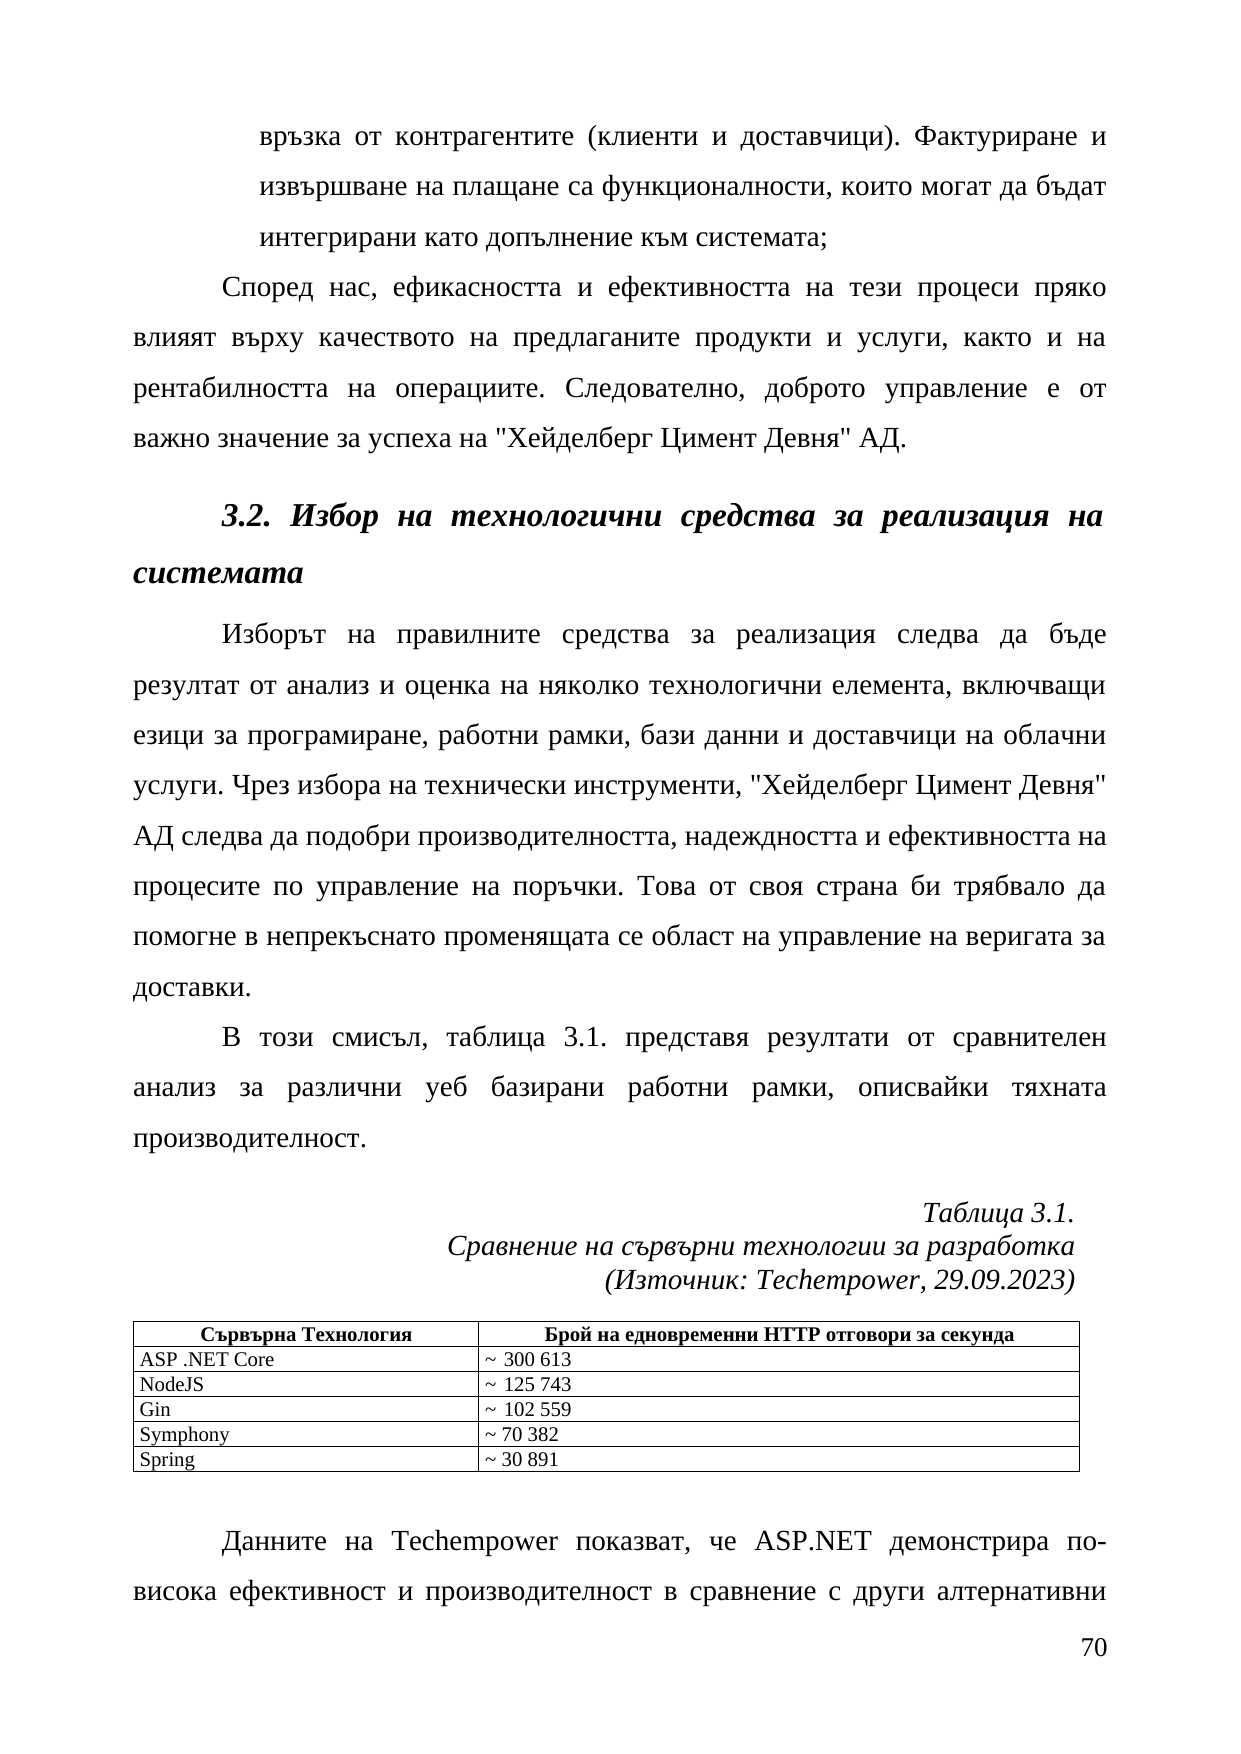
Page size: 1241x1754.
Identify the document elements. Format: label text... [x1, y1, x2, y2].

table_cell Gin [134, 1397, 478, 1421]
table_cell ~ 125 743 [479, 1372, 1079, 1396]
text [133, 1523, 1107, 1606]
table_cell ASP .NET Core [134, 1347, 478, 1371]
text Изборът на правилните средства за реализация следва да бъде резултат от анализ и оценка на няколко технологични елемента, включващи езици за програмиране, работни рамки, бази данни и доставчици на облачни услуги. Чрез избора на технически инструменти, "Хейделберг Цимент Девня" АД следва да подобри производителността, надеждността и ефективността на процесите по управление на поръчки. Това от своя страна би трябвало да помогне в непрекъснато променящата се област на управление на веригата за доставки. [133, 617, 1107, 1002]
table_cell Symphony [134, 1422, 478, 1446]
table_cell ~ 102 559 [479, 1397, 1079, 1421]
table_cell ~ 30 891 [479, 1447, 1079, 1471]
subtitle 3.2. Избор на технологични средства за реализация на системата [133, 495, 1107, 591]
table_cell ~ 70 382 [479, 1422, 1079, 1446]
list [222, 118, 1107, 252]
text В този смисъл, таблица 3.1. представя резултати от сравнителен анализ за различни уеб базирани работни рамки, описвайки тяхната производителност. [133, 1019, 1107, 1153]
table_cell ~ 300 613 [479, 1347, 1079, 1371]
title Таблица 3.1. Сравнение на сървърни технологии за разработка (Източник: Тechempower, 29.09.2023) [192, 1195, 1078, 1296]
table_header Сървърна Технология [134, 1322, 478, 1346]
text Според нас, ефикасността и ефективността на тези процеси пряко влияят върху качеството на предлаганите продукти и услуги, както и на рентабилността на операциите. Следователно, доброто управление е от важно значение за успеха на "Хейделберг Цимент Девня" АД. [133, 269, 1107, 453]
table_cell NodeJS [134, 1372, 478, 1396]
table_cell Spring [134, 1447, 478, 1471]
table_header Брой на едновременни HTTP отговори за секунда [479, 1322, 1079, 1346]
